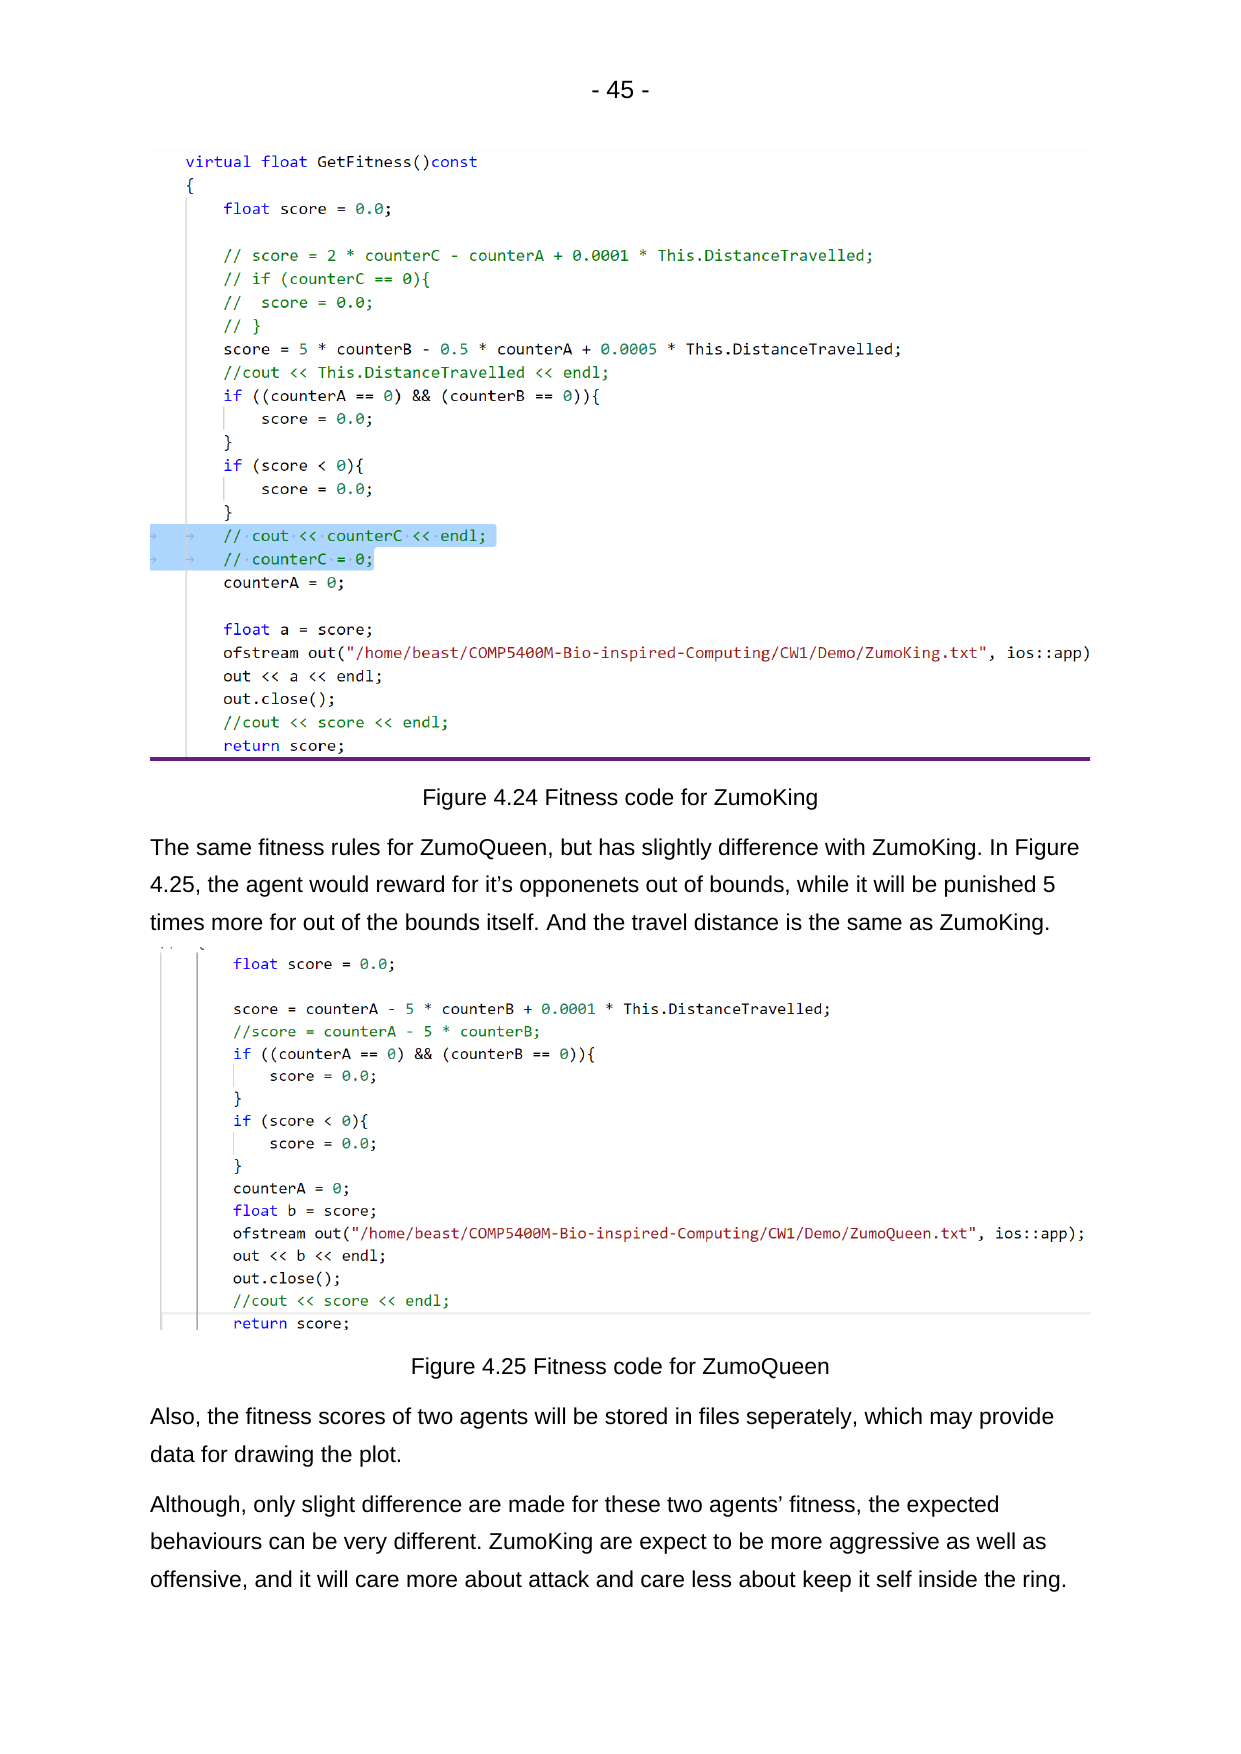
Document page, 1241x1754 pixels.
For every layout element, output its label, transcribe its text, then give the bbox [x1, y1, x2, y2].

picture [150, 947, 1091, 1330]
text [150, 1479, 1090, 1592]
text Figure 4.25 Fitness code for ZumoQueen [150, 1342, 1090, 1379]
picture [150, 150, 1091, 761]
text The same fitness rules for ZumoQueen, but has slightly difference with ZumoKing. In Figure 4.25, the agent would reward for it’s opponenets out of bounds, while it will be punished 5 times more for out of the bounds itself. And the travel distance is the same as ZumoKing. [150, 823, 1090, 935]
text Figure 4.24 Fitness code for ZumoKing [150, 773, 1090, 810]
text Also, the fitness scores of two agents will be stored in files seperately, which may provide data for drawing the plot. [150, 1392, 1090, 1467]
